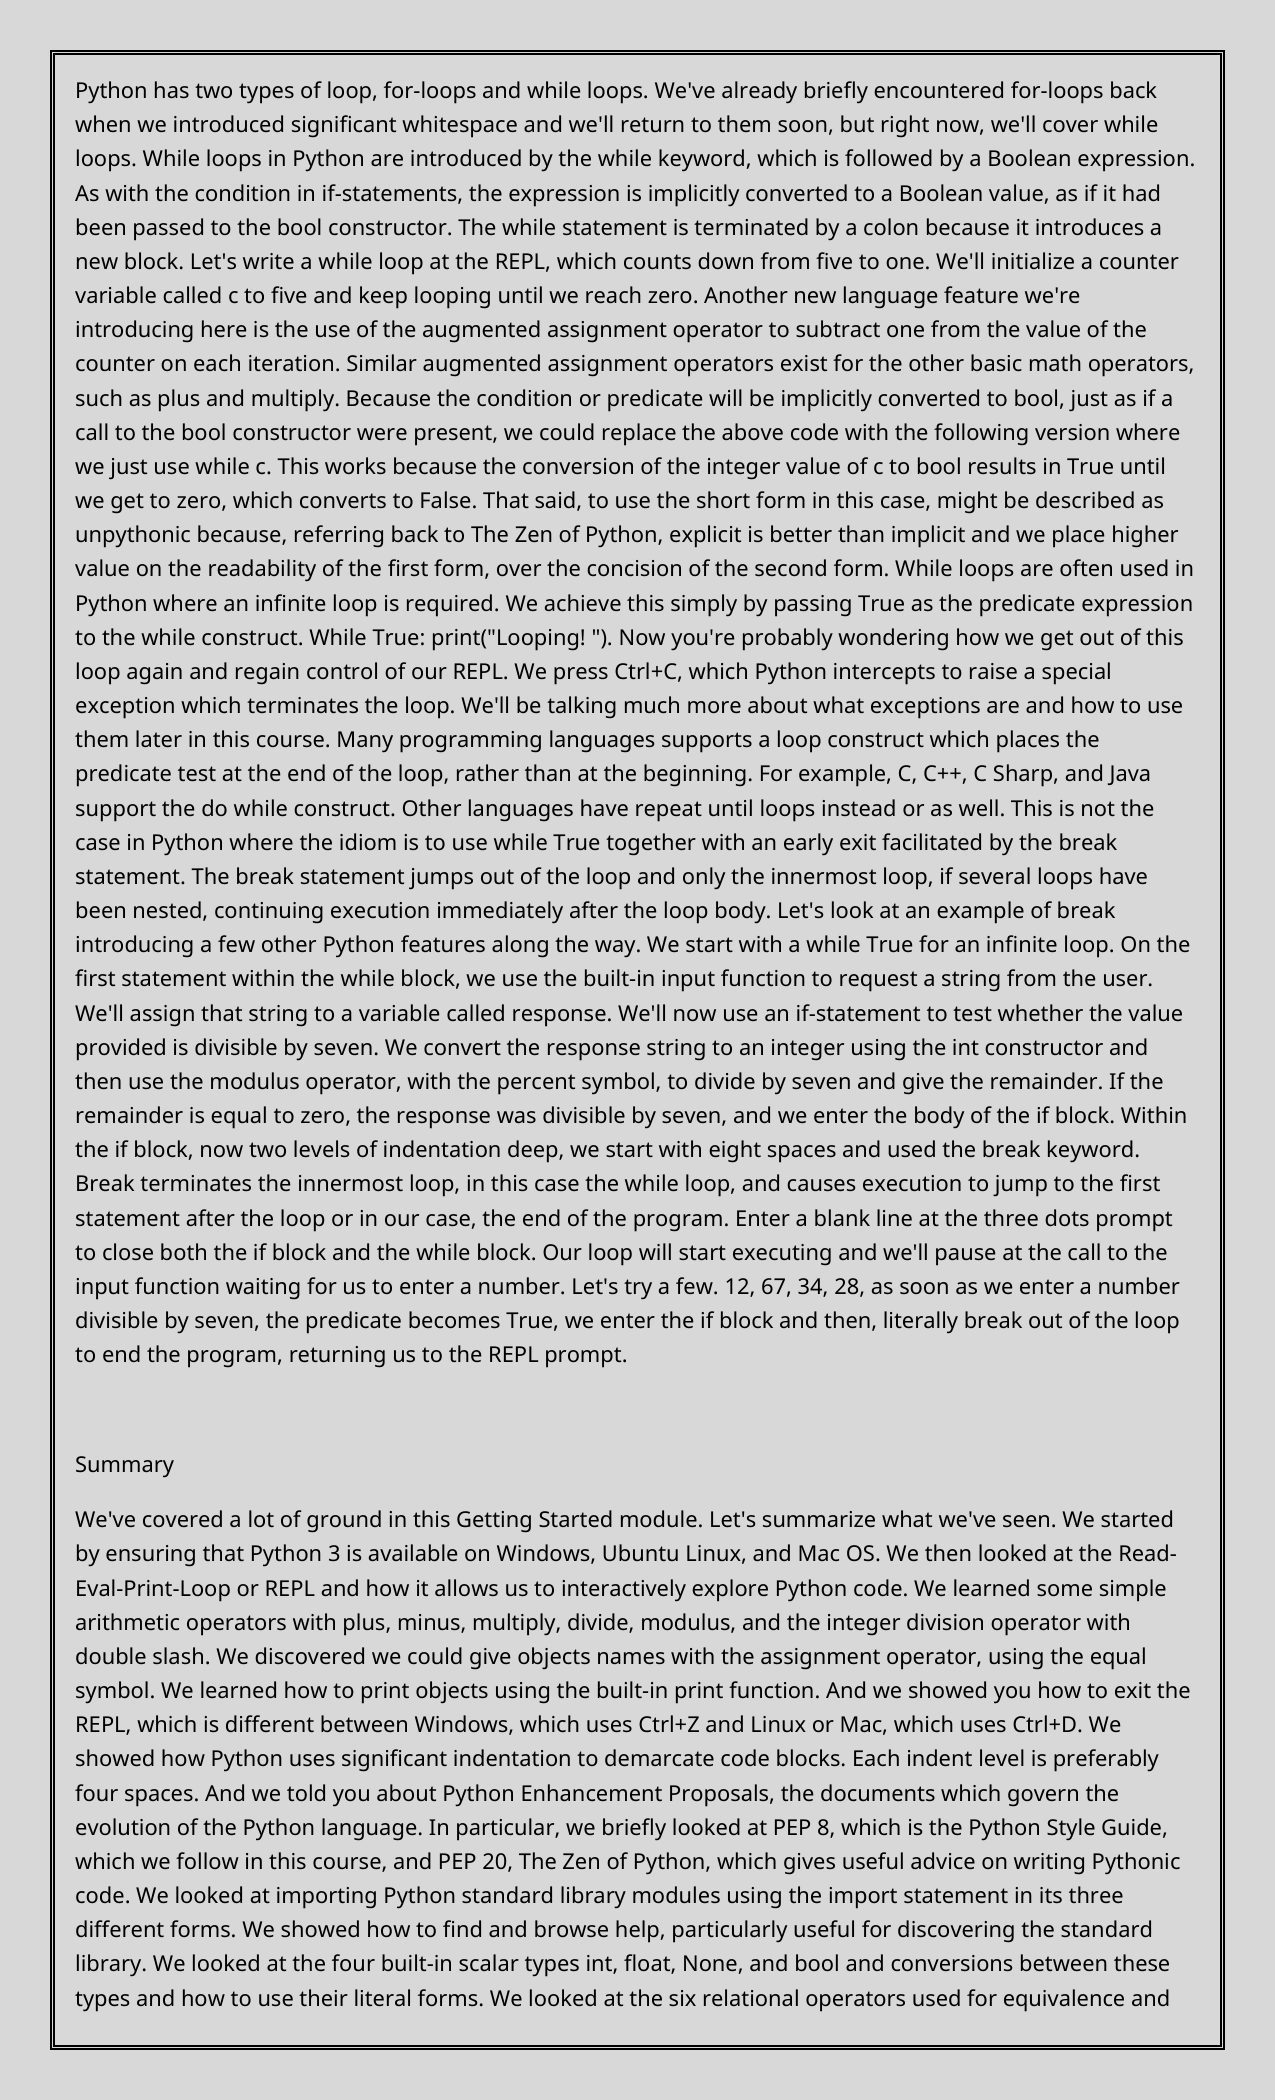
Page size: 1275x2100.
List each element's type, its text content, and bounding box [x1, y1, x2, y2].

text Summary [75, 1449, 1200, 1479]
text Python has two types of loop, for-loops and while loops. We've already briefly encountered for-loops back when we introduced significant whitespace and we'll return to them soon, but right now, we'll cover while loops. While loops in Python are introduced by the while keyword, which is followed by a Boolean expression. As with the condition in if-statements, the expression is implicitly converted to a Boolean value, as if it had been passed to the bool constructor. The while statement is terminated by a colon because it introduces a new block. Let's write a while loop at the REPL, which counts down from five to one. We'll initialize a counter variable called c to five and keep looping until we reach zero. Another new language feature we're introducing here is the use of the augmented assignment operator to subtract one from the value of the counter on each iteration. Similar augmented assignment operators exist for the other basic math operators, such as plus and multiply. Because the condition or predicate will be implicitly converted to bool, just as if a call to the bool constructor were present, we could replace the above code with the following version where we just use while c. This works because the conversion of the integer value of c to bool results in True until we get to zero, which converts to False. That said, to use the short form in this case, might be described as unpythonic because, referring back to The Zen of Python, explicit is better than implicit and we place higher value on the readability of the first form, over the concision of the second form. While loops are often used in Python where an infinite loop is required. We achieve this simply by passing True as the predicate expression to the while construct. While True: print("Looping! "). Now you're probably wondering how we get out of this loop again and regain control of our REPL. We press Ctrl+C, which Python intercepts to raise a special exception which terminates the loop. We'll be talking much more about what exceptions are and how to use them later in this course. Many programming languages supports a loop construct which places the predicate test at the end of the loop, rather than at the beginning. For example, C, C++, C Sharp, and Java support the do while construct. Other languages have repeat until loops instead or as well. This is not the case in Python where the idiom is to use while True together with an early exit facilitated by the break statement. The break statement jumps out of the loop and only the innermost loop, if several loops have been nested, continuing execution immediately after the loop body. Let's look at an example of break introducing a few other Python features along the way. We start with a while True for an infinite loop. On the first statement within the while block, we use the built-in input function to request a string from the user. We'll assign that string to a variable called response. We'll now use an if-statement to test whether the value provided is divisible by seven. We convert the response string to an integer using the int constructor and then use the modulus operator, with the percent symbol, to divide by seven and give the remainder. If the remainder is equal to zero, the response was divisible by seven, and we enter the body of the if block. Within the if block, now two levels of indentation deep, we start with eight spaces and used the break keyword. Break terminates the innermost loop, in this case the while loop, and causes execution to jump to the first statement after the loop or in our case, the end of the program. Enter a blank line at the three dots prompt to close both the if block and the while block. Our loop will start executing and we'll pause at the call to the input function waiting for us to enter a number. Let's try a few. 12, 67, 34, 28, as soon as we enter a number divisible by seven, the predicate becomes True, we enter the if block and then, literally break out of the loop to end the program, returning us to the REPL prompt. [75, 75, 1200, 1369]
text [75, 1504, 1200, 2012]
